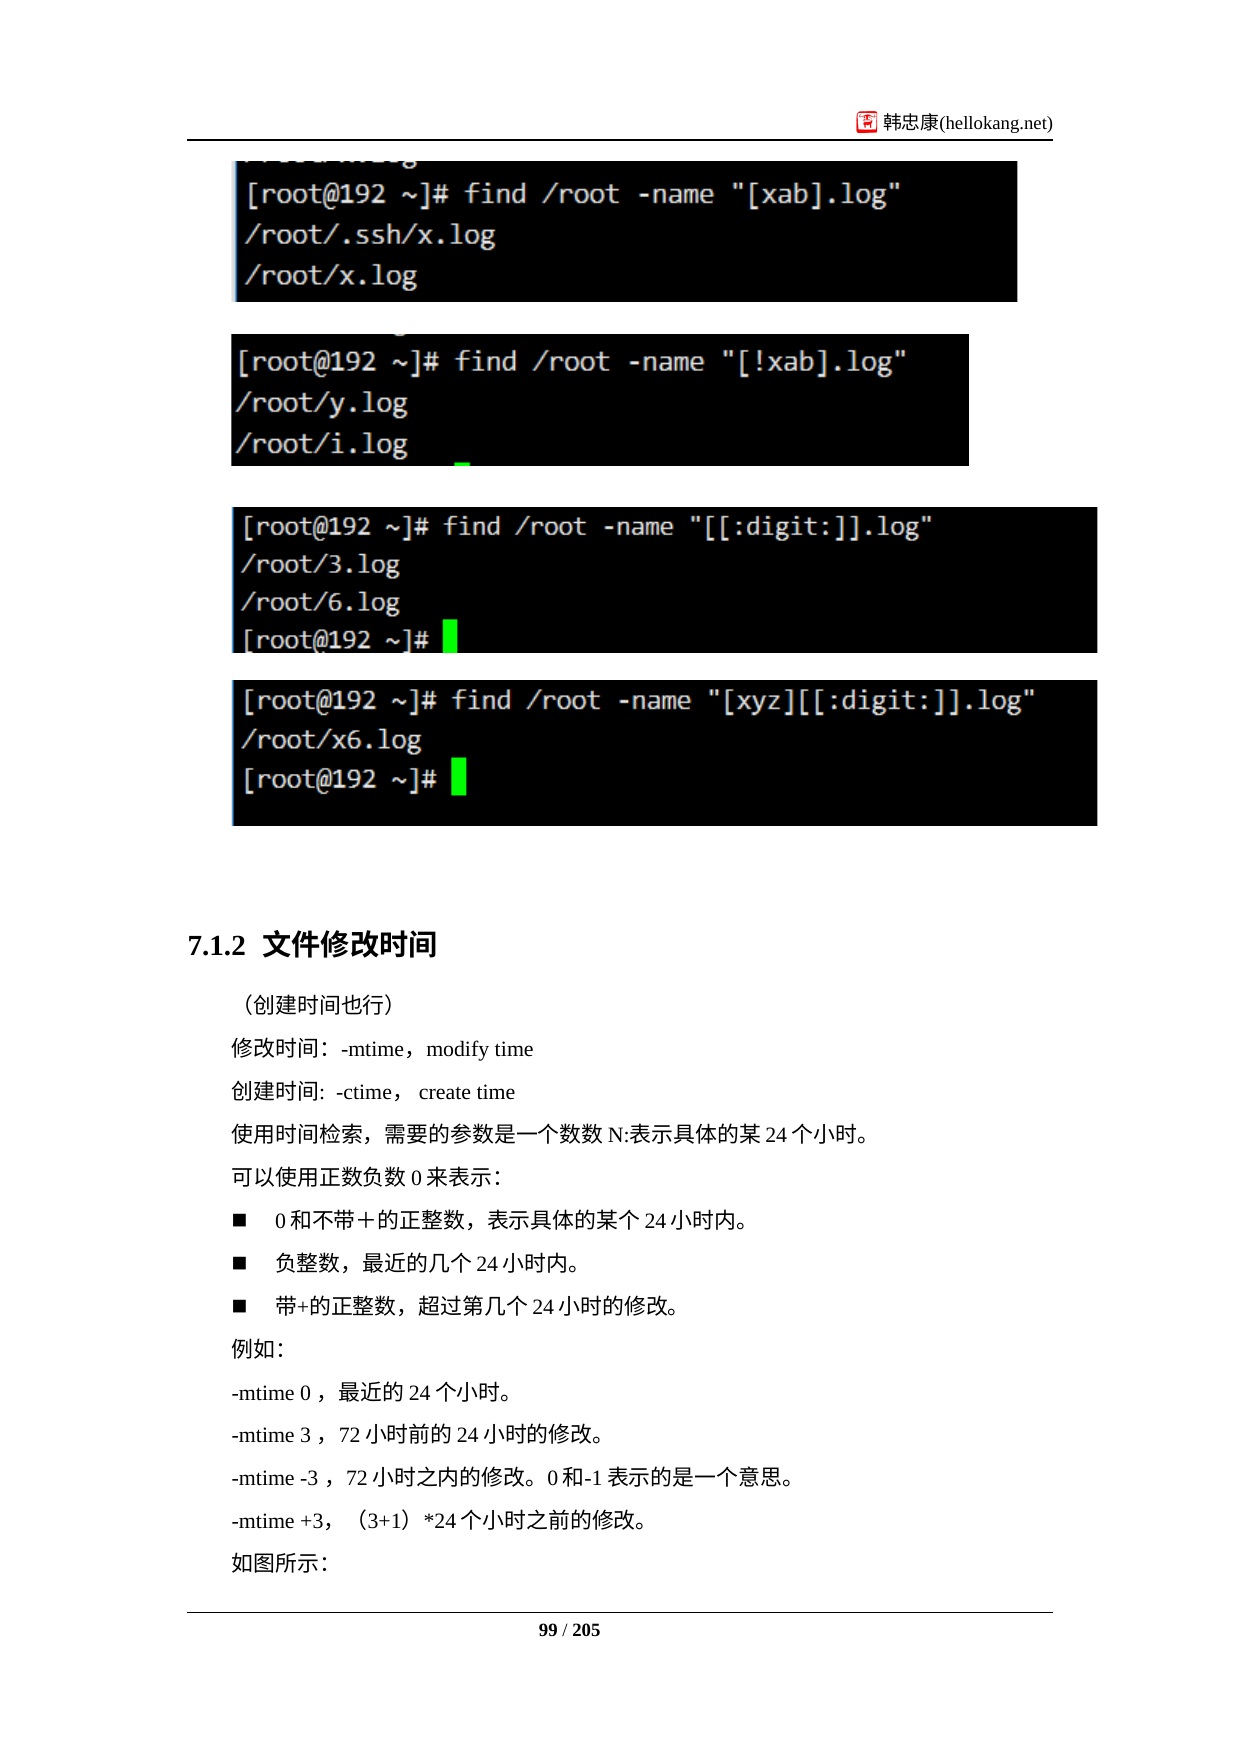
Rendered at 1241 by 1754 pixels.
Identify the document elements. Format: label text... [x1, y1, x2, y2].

list 0和不带＋的正整数，表示具体的某个24小时内。 [231, 1202, 1053, 1235]
list 负整数，最近的几个24小时内。 [231, 1245, 1053, 1278]
subtitle 文件修改时间 [187, 910, 1053, 975]
text -mtime -3 ，72小时之内的修改。0和-1表示的是一个意思。 [187, 1460, 1053, 1492]
picture [231, 507, 1098, 653]
text 修改时间：-mtime，modify time [187, 1031, 1053, 1063]
text 可以使用正数负数0来表示： [187, 1159, 1053, 1192]
picture [231, 680, 1098, 826]
text 如图所示： [187, 1546, 1053, 1578]
list 带+的正整数，超过第几个24小时的修改。 [231, 1288, 1053, 1321]
text -mtime 3 ，72小时前的24小时的修改。 [187, 1417, 1053, 1449]
text 使用时间检索，需要的参数是一个数数N:表示具体的某24个小时。 [187, 1117, 1053, 1149]
text （创建时间也行） [187, 988, 1053, 1020]
text -mtime +3，（3+1）*24个小时之前的修改。 [187, 1503, 1053, 1535]
text 例如： [187, 1331, 1053, 1364]
picture [856, 111, 878, 133]
text -mtime 0 ，最近的24个小时。 [187, 1374, 1053, 1407]
text 创建时间: -ctime， create time [187, 1074, 1053, 1106]
picture [231, 334, 969, 466]
picture [231, 161, 1018, 302]
